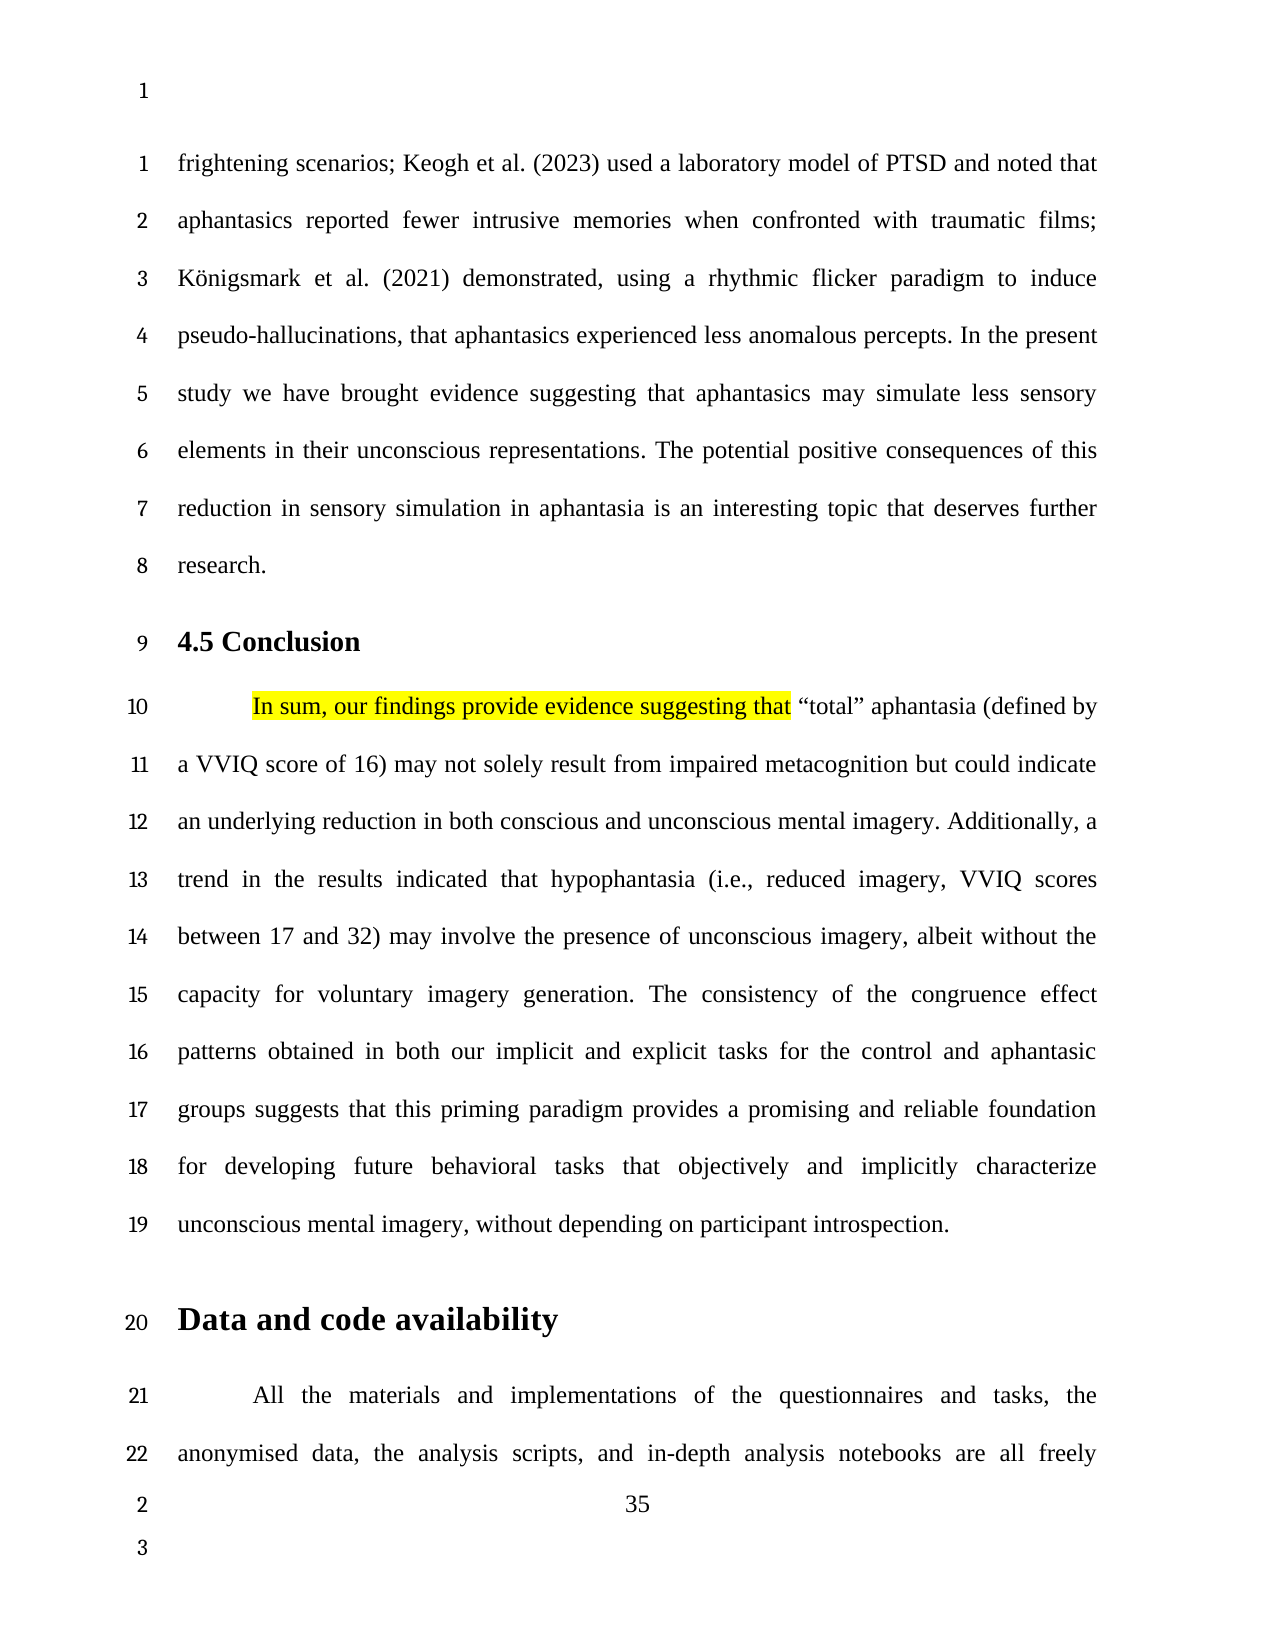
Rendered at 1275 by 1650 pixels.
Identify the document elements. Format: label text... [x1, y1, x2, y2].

text In sum, our findings provide evidence suggesting that “total” aphantasia (defined by a VVIQ score of 16) may not solely result from impaired metacognition but could indicate an underlying reduction in both conscious and unconscious mental imagery. Additionally, a trend in the results indicated that hypophantasia (i.e., reduced imagery, VVIQ scores between 17 and 32) may involve the presence of unconscious imagery, albeit without the capacity for voluntary imagery generation. The consistency of the congruence effect patterns obtained in both our implicit and explicit tasks for the control and aphantasic groups suggests that this priming paradigm provides a promising and reliable foundation for developing future behavioral tasks that objectively and implicitly characterize unconscious mental imagery, without depending on participant introspection. [177, 691, 1098, 1238]
subtitle 4.5 Conclusion [177, 624, 1098, 658]
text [177, 1381, 1098, 1467]
subtitle Data and code availability [177, 1300, 1098, 1338]
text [177, 148, 1098, 579]
